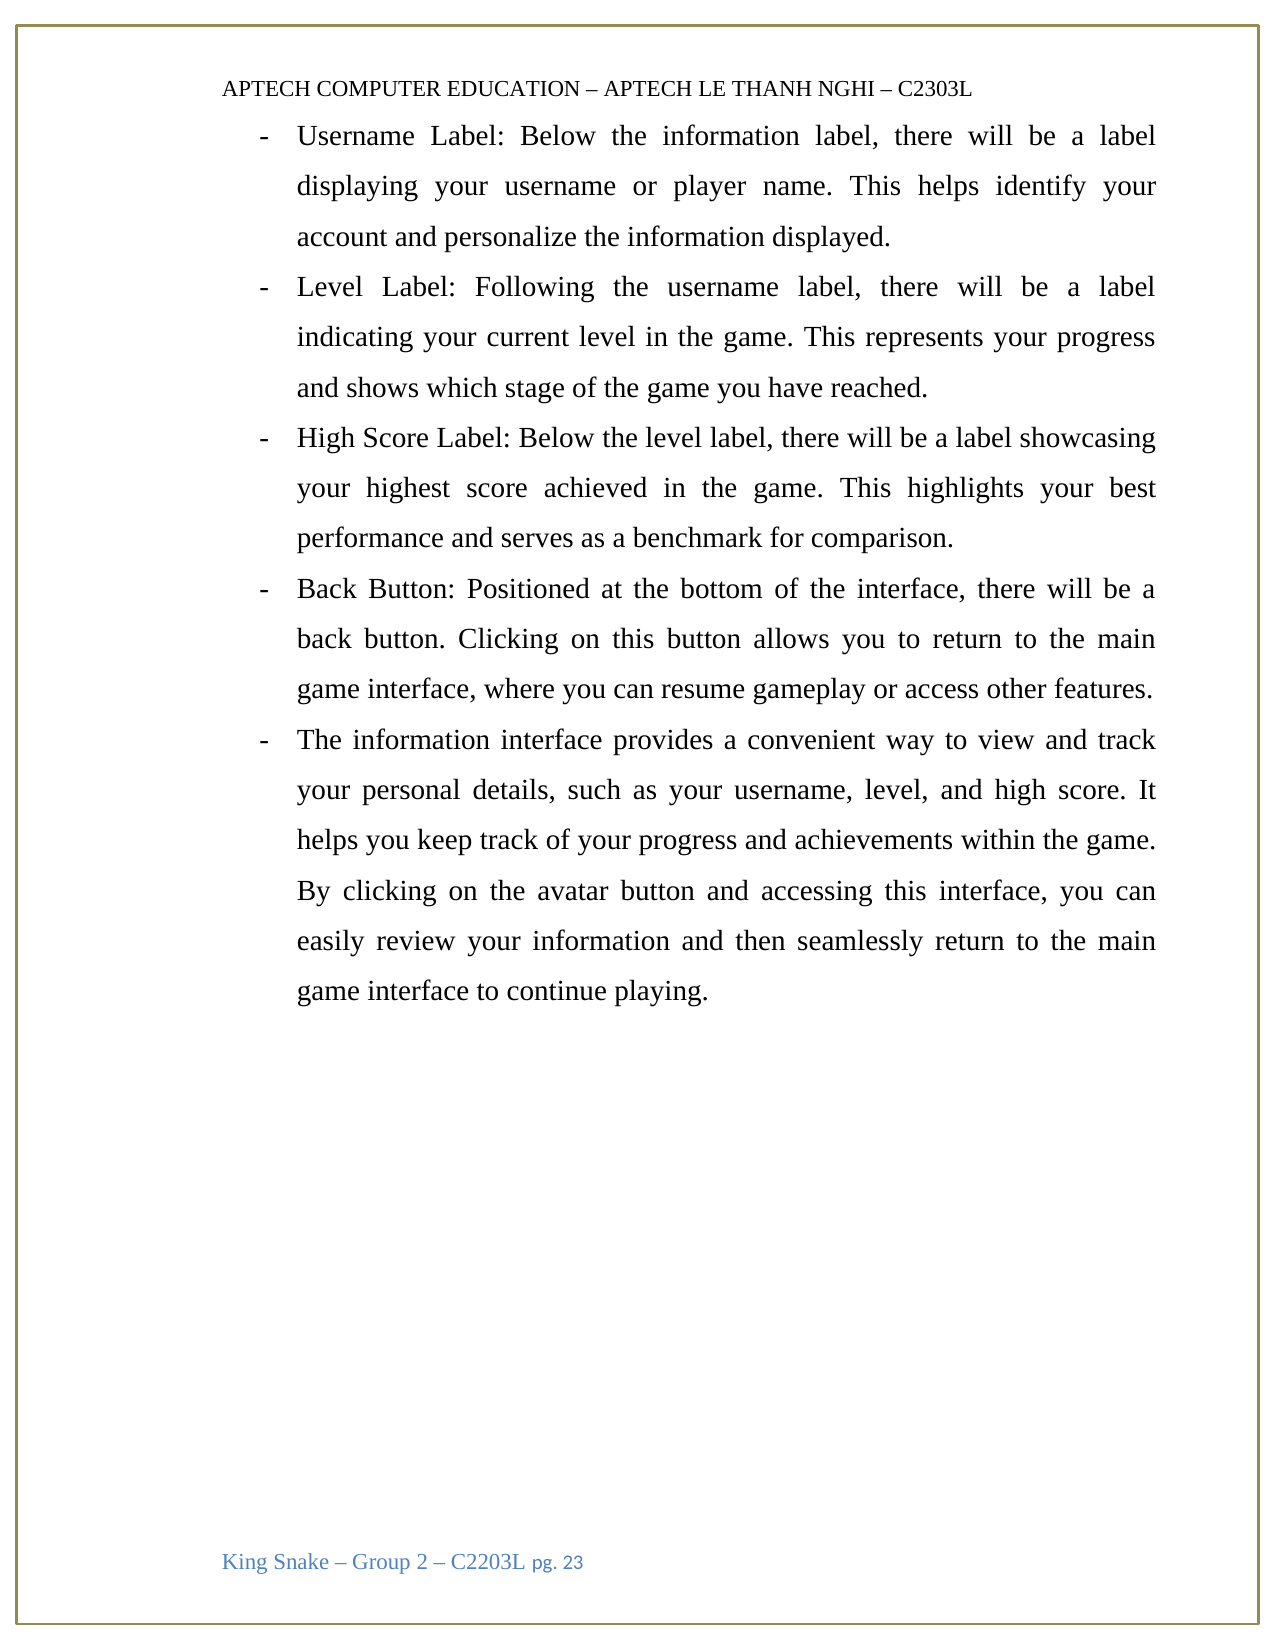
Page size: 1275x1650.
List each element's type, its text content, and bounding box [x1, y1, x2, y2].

list The information interface provides a convenient way to view and track your personal details, such as your username, level, and high score. It helps you keep track of your progress and achievements within the game. By clicking on the avatar button and accessing this interface, you can easily review your information and then seamlessly return to the main game interface to continue playing. [259, 722, 1157, 1007]
list Username Label: Below the information label, there will be a label displaying your username or player name. This helps identify your account and personalize the information displayed. [259, 118, 1157, 252]
list Level Label: Following the username label, there will be a label indicating your current level in the game. This represents your progress and shows which stage of the game you have reached. [259, 269, 1157, 403]
list High Score Label: Below the level label, there will be a label showcasing your highest score achieved in the game. This highlights your best performance and serves as a benchmark for comparison. [259, 420, 1157, 554]
list Back Button: Positioned at the bottom of the interface, there will be a back button. Clicking on this button allows you to return to the main game interface, where you can resume gameplay or access other features. [259, 571, 1157, 705]
